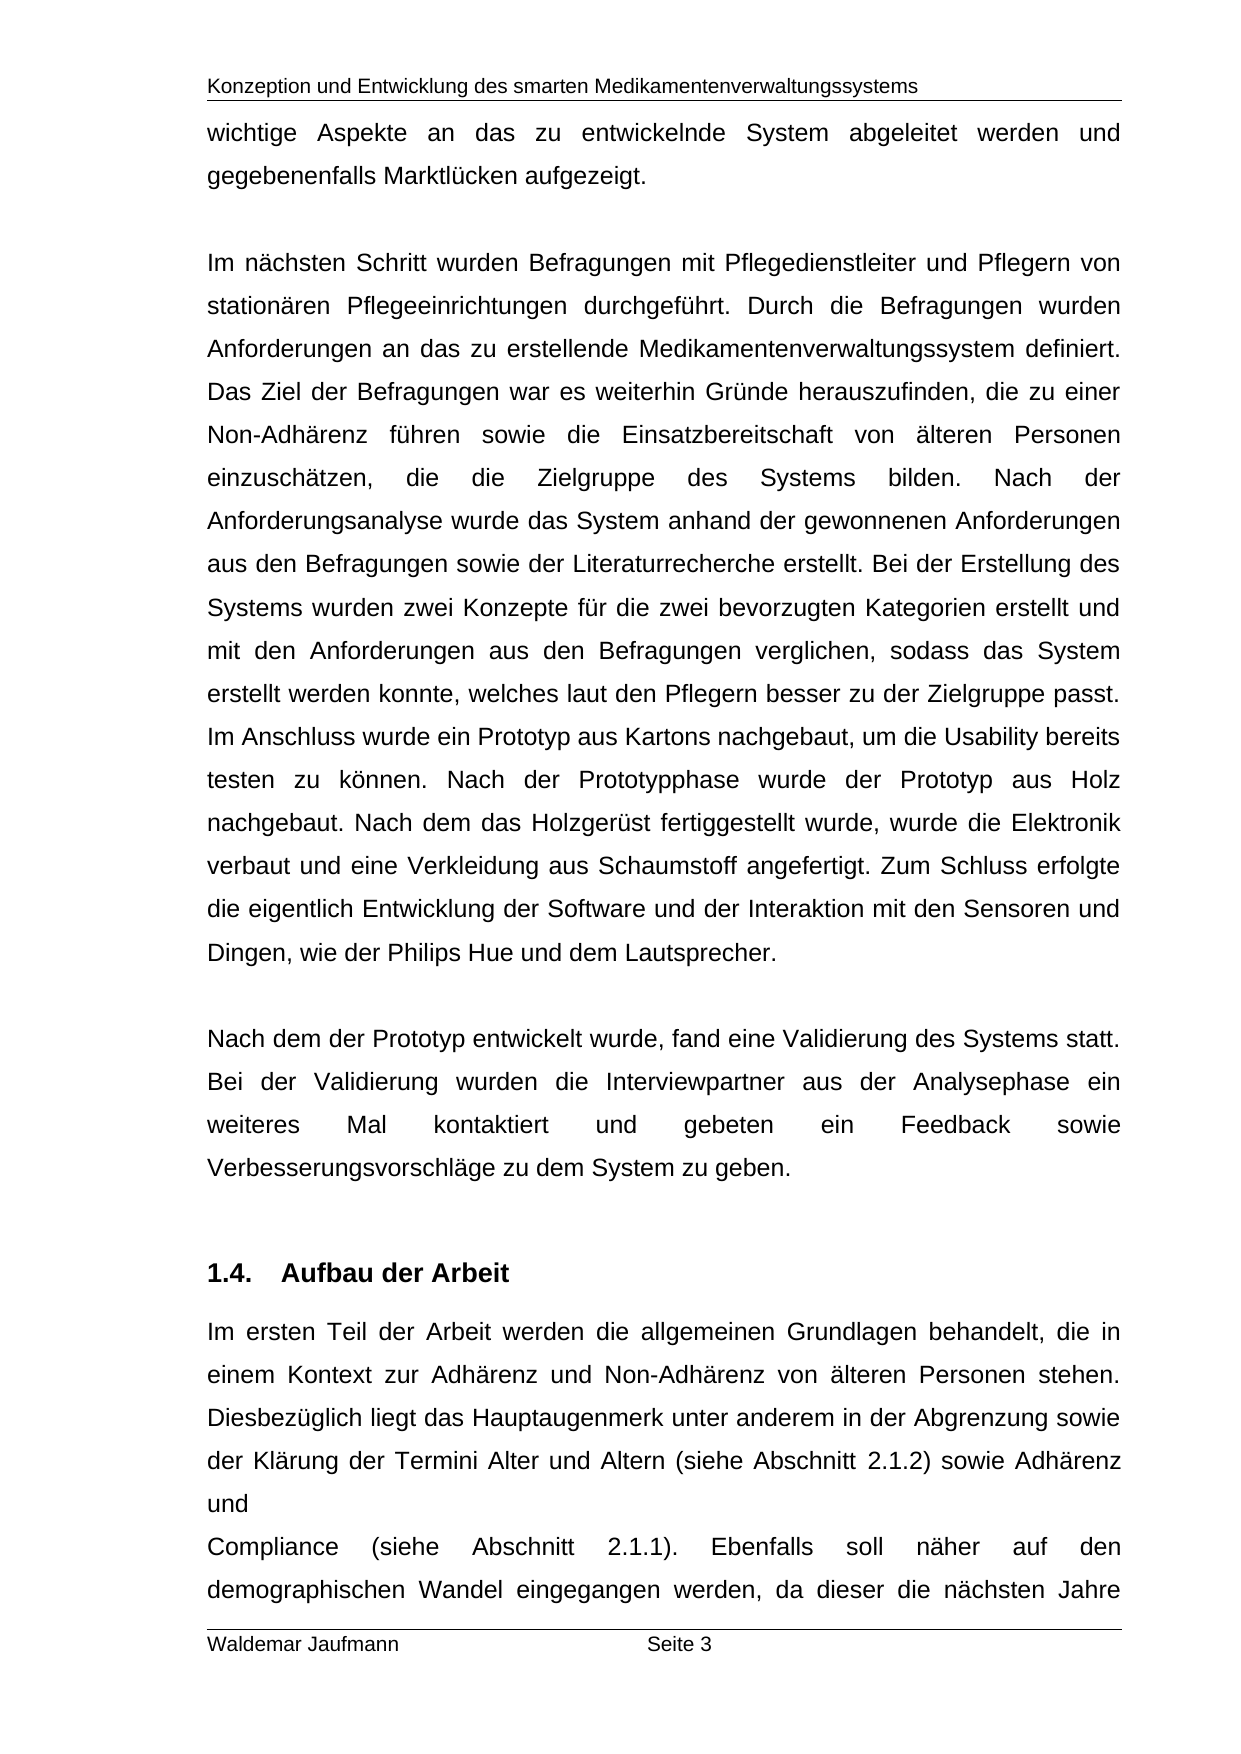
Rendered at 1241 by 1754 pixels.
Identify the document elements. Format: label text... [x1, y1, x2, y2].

subtitle Aufbau der Arbeit [207, 1257, 1122, 1288]
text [207, 1532, 1122, 1604]
text Nach dem der Prototyp entwickelt wurde, fand eine Validierung des Systems statt. Bei der Validierung wurden die Interviewpartner aus der Analysephase ein weiteres Mal kontaktiert und gebeten ein Feedback sowie Verbesserungsvorschläge zu dem System zu geben. [207, 1024, 1122, 1182]
text Im ersten Teil der Arbeit werden die allgemeinen Grundlagen behandelt, die in einem Kontext zur Adhärenz und Non-Adhärenz von älteren Personen stehen. Diesbezüglich liegt das Hauptaugenmerk unter anderem in der Abgrenzung sowie der Klärung der Termini Alter und Altern (siehe Abschnitt 2.1.2) sowie Adhärenz und [207, 1317, 1122, 1518]
text Im nächsten Schritt wurden Befragungen mit Pflegedienstleiter und Pflegern von stationären Pflegeeinrichtungen durchgeführt. Durch die Befragungen wurden Anforderungen an das zu erstellende Medikamentenverwaltungssystem definiert. Das Ziel der Befragungen war es weiterhin Gründe herauszufinden, die zu einer Non-Adhärenz führen sowie die Einsatzbereitschaft von älteren Personen einzuschätzen, die die Zielgruppe des Systems bilden. Nach der Anforderungsanalyse wurde das System anhand der gewonnenen Anforderungen aus den Befragungen sowie der Literaturrecherche erstellt. Bei der Erstellung des Systems wurden zwei Konzepte für die zwei bevorzugten Kategorien erstellt und mit den Anforderungen aus den Befragungen verglichen, sodass das System erstellt werden konnte, welches laut den Pflegern besser zu der Zielgruppe passt. Im Anschluss wurde ein Prototyp aus Kartons nachgebaut, um die Usability bereits testen zu können. Nach der Prototypphase wurde der Prototyp aus Holz nachgebaut. Nach dem das Holzgerüst fertiggestellt wurde, wurde die Elektronik verbaut und eine Verkleidung aus Schaumstoff angefertigt. Zum Schluss erfolgte die eigentlich Entwicklung der Software und der Interaktion mit den Sensoren und Dingen, wie der Philips Hue und dem Lautsprecher. [207, 247, 1122, 966]
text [207, 118, 1122, 190]
